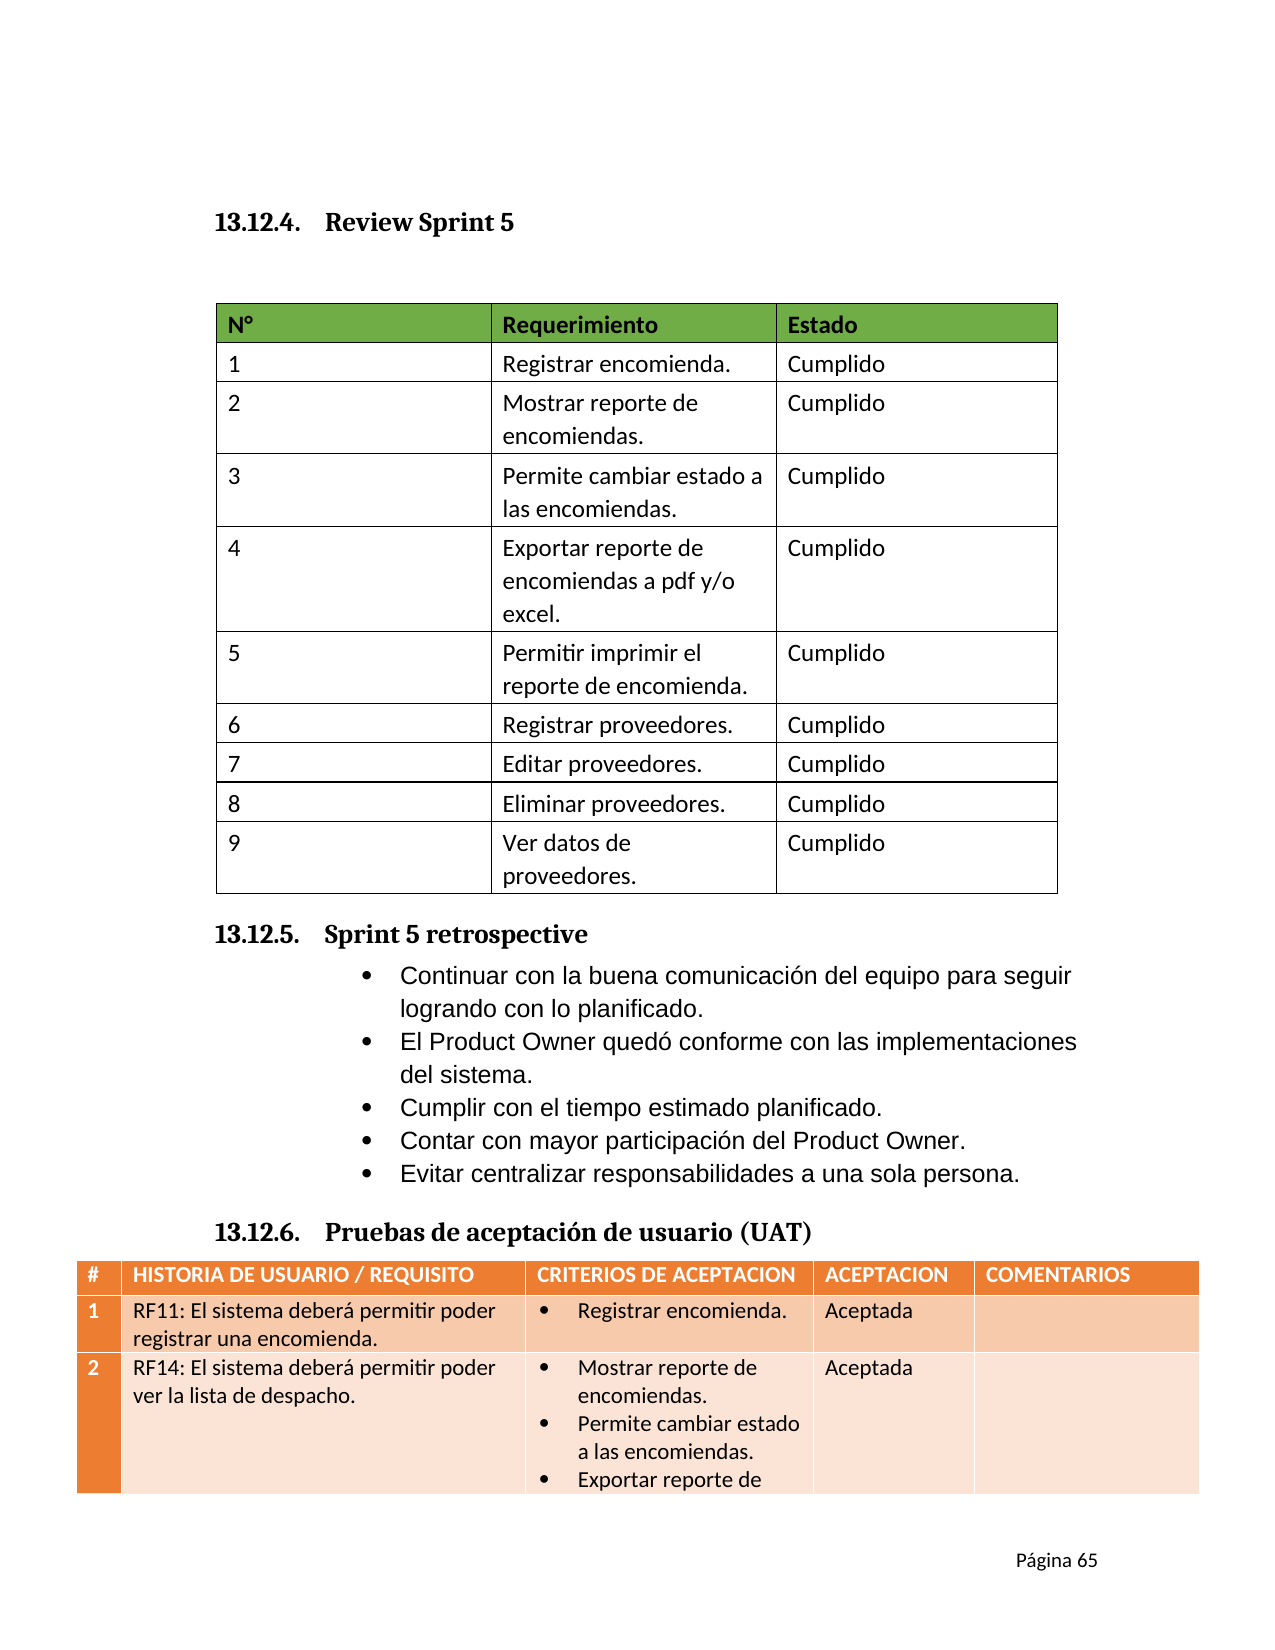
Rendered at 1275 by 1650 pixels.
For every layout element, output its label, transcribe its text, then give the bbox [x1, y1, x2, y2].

table_header ACEPTACION [814, 1261, 974, 1295]
table_cell 8 [217, 783, 491, 821]
table_cell Cumplido [777, 454, 1057, 526]
table_cell Cumplido [777, 527, 1057, 631]
table_cell Eliminar proveedores. [492, 783, 776, 821]
table_header HISTORIA DE USUARIO / REQUISITO [122, 1261, 525, 1295]
table_cell Cumplido [777, 704, 1057, 742]
table_cell RF11: El sistema deberá permitir poder registrar una encomienda. [122, 1296, 525, 1352]
table_cell Editar proveedores. [492, 743, 776, 781]
table_header Requerimiento [492, 304, 776, 342]
table_cell Aceptada [814, 1296, 974, 1352]
table_cell Cumplido [777, 382, 1057, 453]
table_cell Exportar reporte de encomiendas a pdf y/o excel. [492, 527, 776, 631]
table_cell Mostrar reporte de encomiendas. [492, 382, 776, 453]
table_cell Ver datos de proveedores. [492, 822, 776, 893]
table_header CRITERIOS DE ACEPTACION [526, 1261, 813, 1295]
table_cell Cumplido [777, 743, 1057, 781]
table_cell Registrar encomienda. [526, 1296, 813, 1352]
table_cell 9 [217, 822, 491, 893]
table_cell 3 [217, 454, 491, 526]
subtitle Pruebas de aceptación de usuario (UAT) [215, 1217, 1098, 1249]
list Review Sprint 5 [215, 207, 1098, 238]
table_cell 2 [77, 1353, 121, 1493]
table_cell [526, 1353, 813, 1493]
list Sprint 5 retrospective [215, 919, 1098, 950]
list Evitar centralizar responsabilidades a una sola persona. [362, 1159, 1098, 1188]
table_cell 4 [217, 527, 491, 631]
table_cell Registrar proveedores. [492, 704, 776, 742]
list El Product Owner quedó conforme con las implementaciones del sistema. [362, 1027, 1098, 1089]
table_cell [975, 1353, 1199, 1493]
table_cell 6 [217, 704, 491, 742]
table_cell Permite cambiar estado a las encomiendas. [492, 454, 776, 526]
table_cell 1 [77, 1296, 121, 1352]
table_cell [122, 1353, 525, 1493]
table_cell Aceptada [814, 1353, 974, 1493]
table_header COMENTARIOS [975, 1261, 1199, 1295]
table_cell 5 [217, 632, 491, 703]
table_header N° [217, 304, 491, 342]
table_cell 7 [217, 743, 491, 781]
table_header Estado [777, 304, 1057, 342]
table_cell Permitir imprimir el reporte de encomienda. [492, 632, 776, 703]
table_cell Cumplido [777, 632, 1057, 703]
table_cell Cumplido [777, 783, 1057, 821]
list Contar con mayor participación del Product Owner. [362, 1126, 1098, 1155]
table_cell Registrar encomienda. [492, 343, 776, 381]
list Cumplir con el tiempo estimado planificado. [362, 1093, 1098, 1122]
table_cell [975, 1296, 1199, 1352]
table_cell Cumplido [777, 822, 1057, 893]
table_cell 1 [217, 343, 491, 381]
table_cell Cumplido [777, 343, 1057, 381]
table_cell 2 [217, 382, 491, 453]
list Continuar con la buena comunicación del equipo para seguir logrando con lo planificado. [362, 961, 1098, 1023]
table_header # [77, 1261, 121, 1295]
